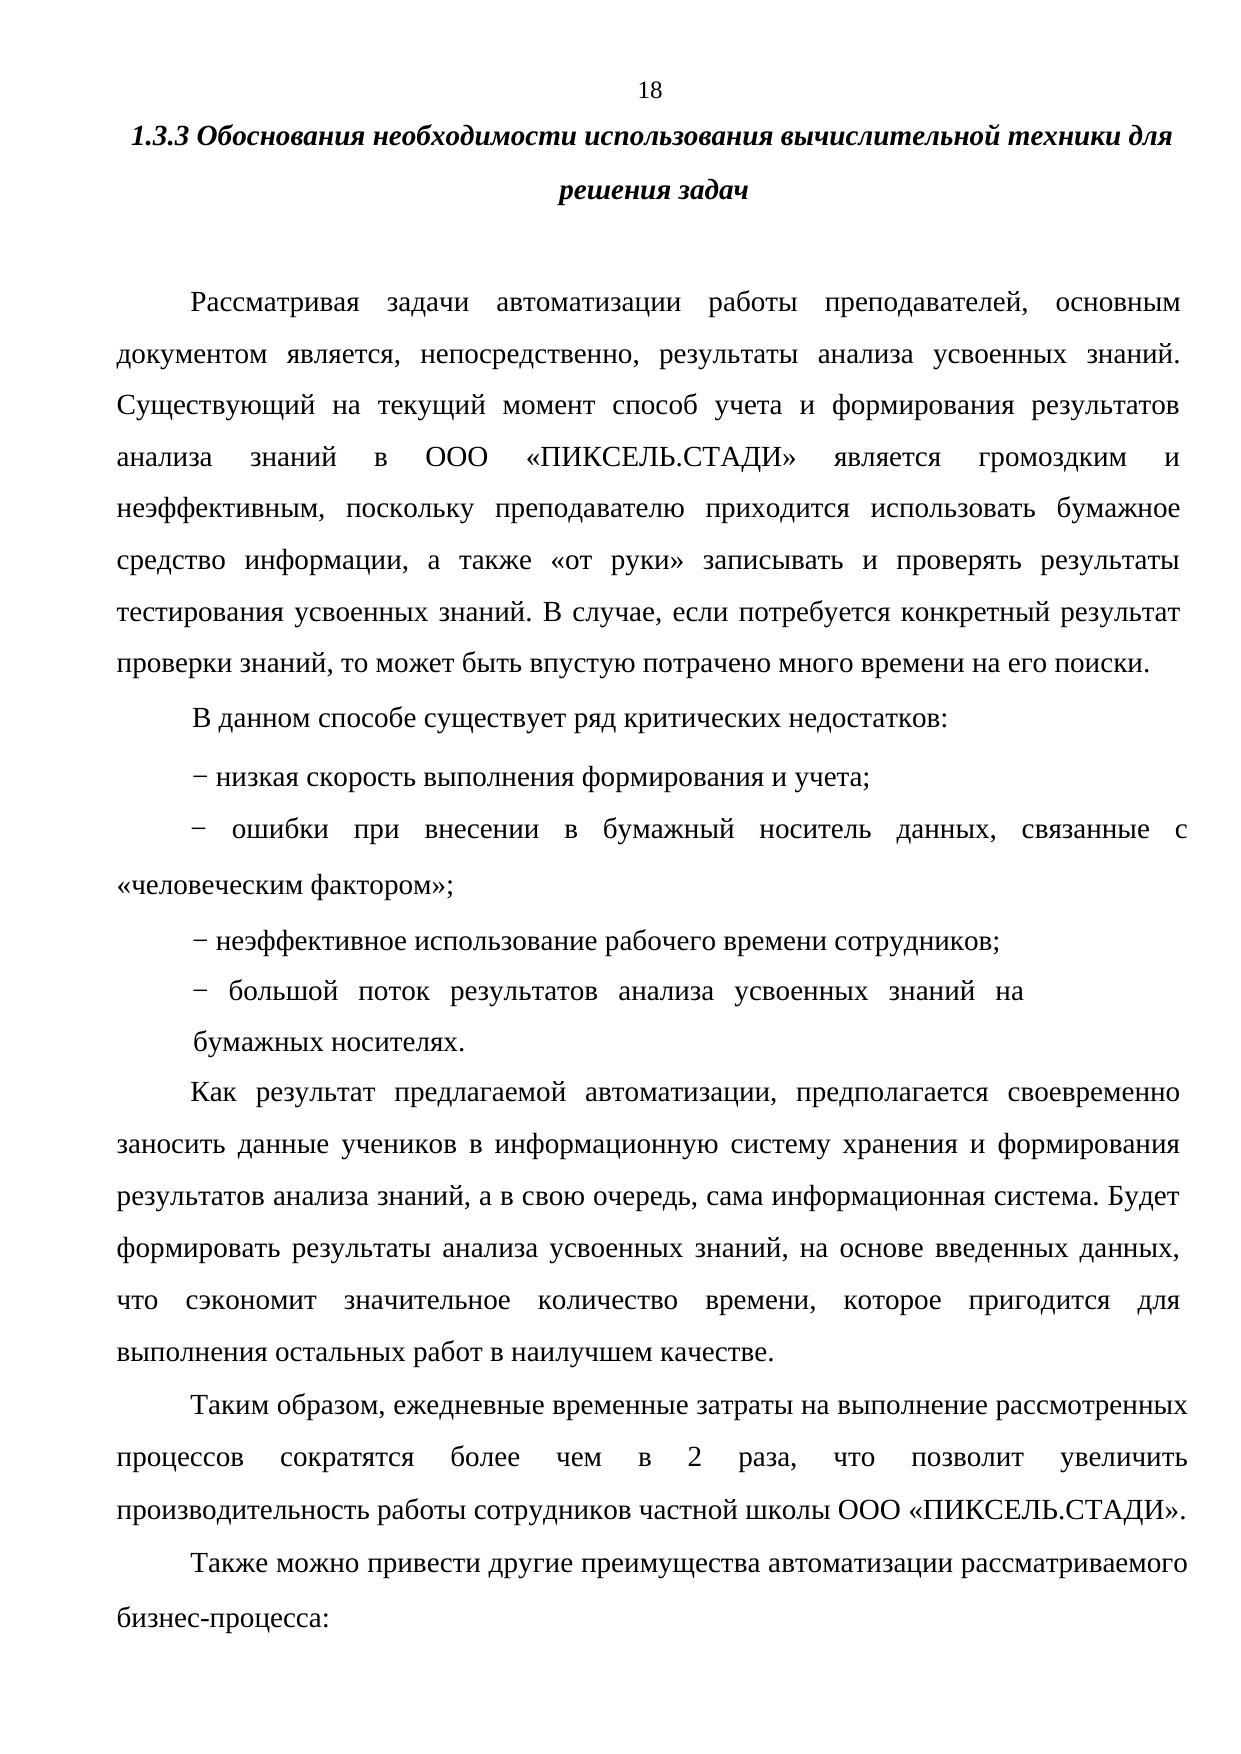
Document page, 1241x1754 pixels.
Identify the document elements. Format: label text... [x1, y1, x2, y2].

text − неэффективное использование рабочего времени сотрудников; [192, 923, 1025, 956]
text − низкая скорость выполнения формирования и учета; [192, 759, 1189, 792]
text − ошибки при внесении в бумажный носитель данных, связанные с «человеческим фактором»; [116, 811, 1189, 900]
text Как результат предлагаемой автоматизации, предполагается своевременно заносить данные учеников в информационную систему хранения и формирования результатов анализа знаний, а в свою очередь, сама информационная система. Будет формировать результаты анализа усвоенных знаний, на основе введенных данных, что сэкономит значительное количество времени, которое пригодится для выполнения остальных работ в наилучшем качестве. [116, 1074, 1181, 1368]
text Также можно привести другие преимущества автоматизации рассматриваемого бизнес-процесса: [116, 1545, 1189, 1634]
text В данном способе существует ряд критических недостатков: [192, 701, 1189, 734]
text − большой поток результатов анализа усвоенных знаний на бумажных носителях. [192, 973, 1025, 1057]
text Рассматривая задачи автоматизации работы преподавателей, основным документом является, непосредственно, результаты анализа усвоенных знаний. Существующий на текущий момент способ учета и формирования результатов анализа знаний в ООО «ПИКСЕЛЬ.СТАДИ» является громоздким и неэффективным, поскольку преподавателю приходится использовать бумажное средство информации, а также «от руки» записывать и проверять результаты тестирования усвоенных знаний. В случае, если потребуется конкретный результат проверки знаний, то может быть впустую потрачено много времени на его поиски. [116, 284, 1181, 679]
text Таким образом, ежедневные временные затраты на выполнение рассмотренных процессов сократятся более чем в 2 раза, что позволит увеличить производительность работы сотрудников частной школы ООО «ПИКСЕЛЬ.СТАДИ». [116, 1387, 1189, 1526]
subtitle 1.3.3 Обоснования необходимости использования вычислительной техники для решения задач [120, 118, 1187, 206]
